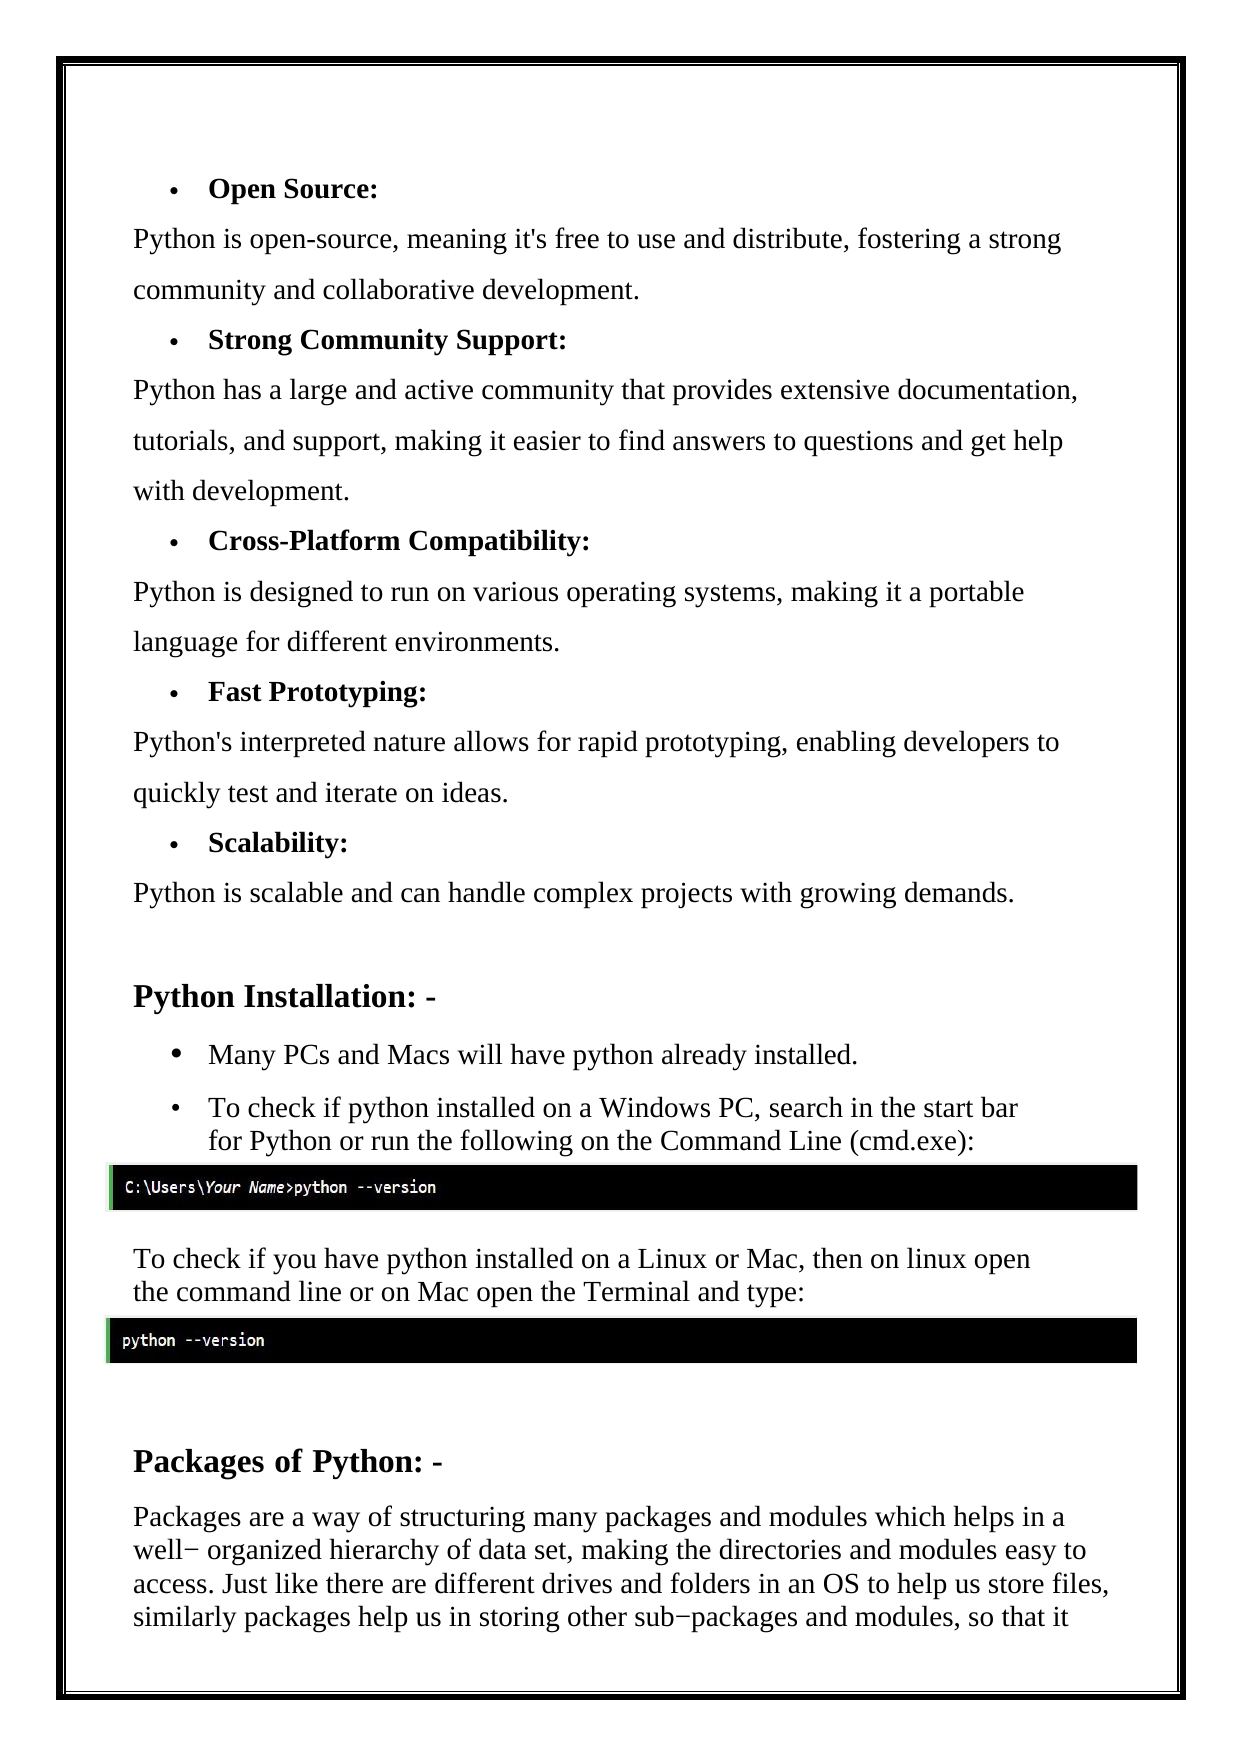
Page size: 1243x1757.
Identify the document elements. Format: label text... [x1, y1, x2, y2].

text Packages of Python: - [133, 1441, 1110, 1479]
list Strong Community Support: [170, 322, 1110, 356]
picture [103, 1315, 1138, 1365]
text Python has a large and active community that provides extensive documentation, tutorials, and support, making it easier to find answers to questions and get help with development. [133, 372, 1110, 507]
list Scalability: [170, 825, 1110, 859]
list Many PCs and Macs will have python already installed. [170, 1034, 1110, 1072]
text Python Installation: - [133, 976, 1110, 1014]
text Python's interpreted nature allows for rapid prototyping, enabling developers to quickly test and iterate on ideas. [133, 724, 1110, 808]
list Cross-Platform Compatibility: [170, 523, 1110, 557]
text Python is scalable and can handle complex projects with growing demands. [133, 876, 1110, 909]
text Python is open-source, meaning it's free to use and distribute, fostering a strong community and collaborative development. [133, 221, 1110, 305]
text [133, 1499, 1110, 1633]
list Fast Prototyping: [170, 674, 1110, 708]
picture [105, 1162, 1138, 1212]
list To check if python installed on a Windows PC, search in the start bar for Python or run the following on the Command Line (cmd.exe): [170, 1091, 1029, 1157]
text Python is designed to run on various operating systems, making it a portable language for different environments. [133, 574, 1110, 657]
text To check if you have python installed on a Linux or Mac, then on linux open the command line or on Mac open the Terminal and type: [133, 1212, 1051, 1307]
list Open Source: [170, 171, 1110, 205]
